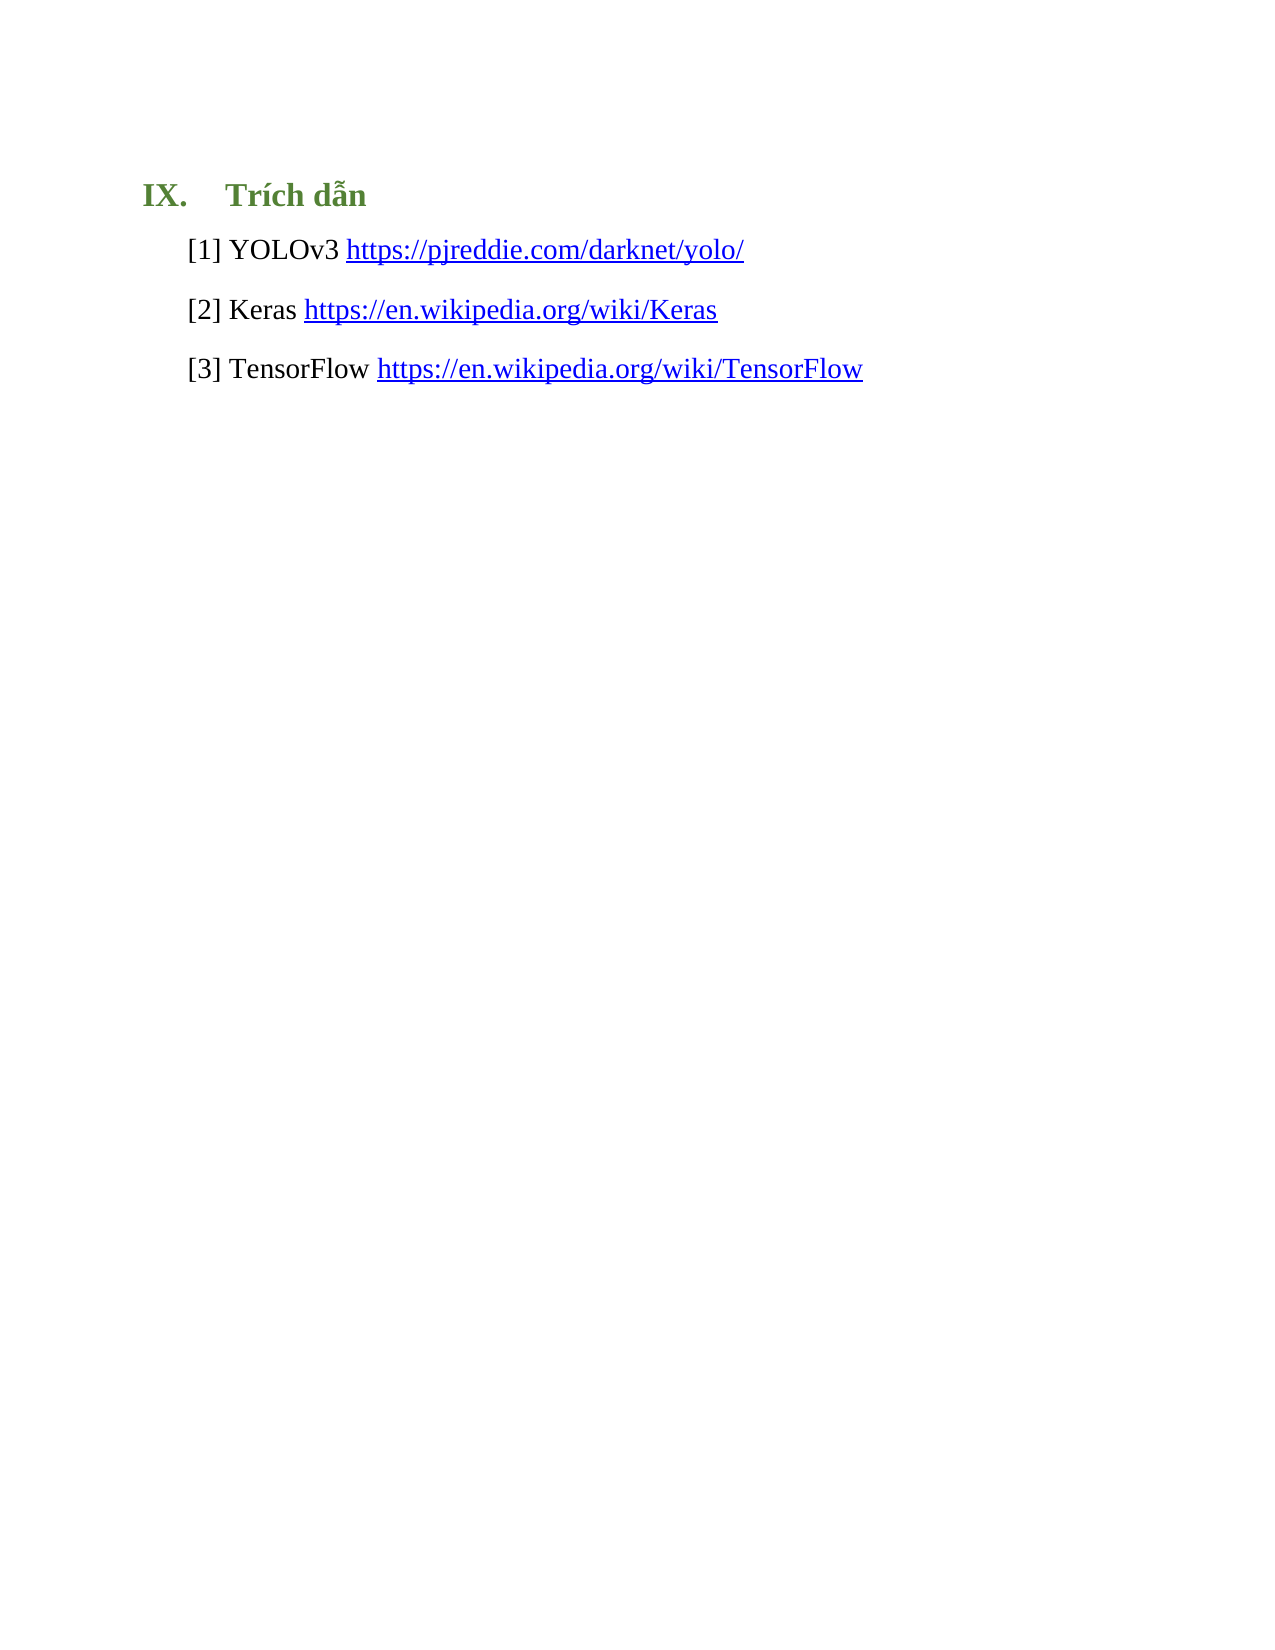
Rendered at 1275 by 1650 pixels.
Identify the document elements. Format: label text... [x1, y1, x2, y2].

text [3] TensorFlow https://en.wikipedia.org/wiki/TensorFlow [187, 351, 1125, 385]
subtitle Trích dẫn [187, 175, 1125, 213]
text [1] YOLOv3 https://pjreddie.com/darknet/yolo/ [187, 232, 1125, 266]
text [2] Keras https://en.wikipedia.org/wiki/Keras [187, 292, 1125, 325]
